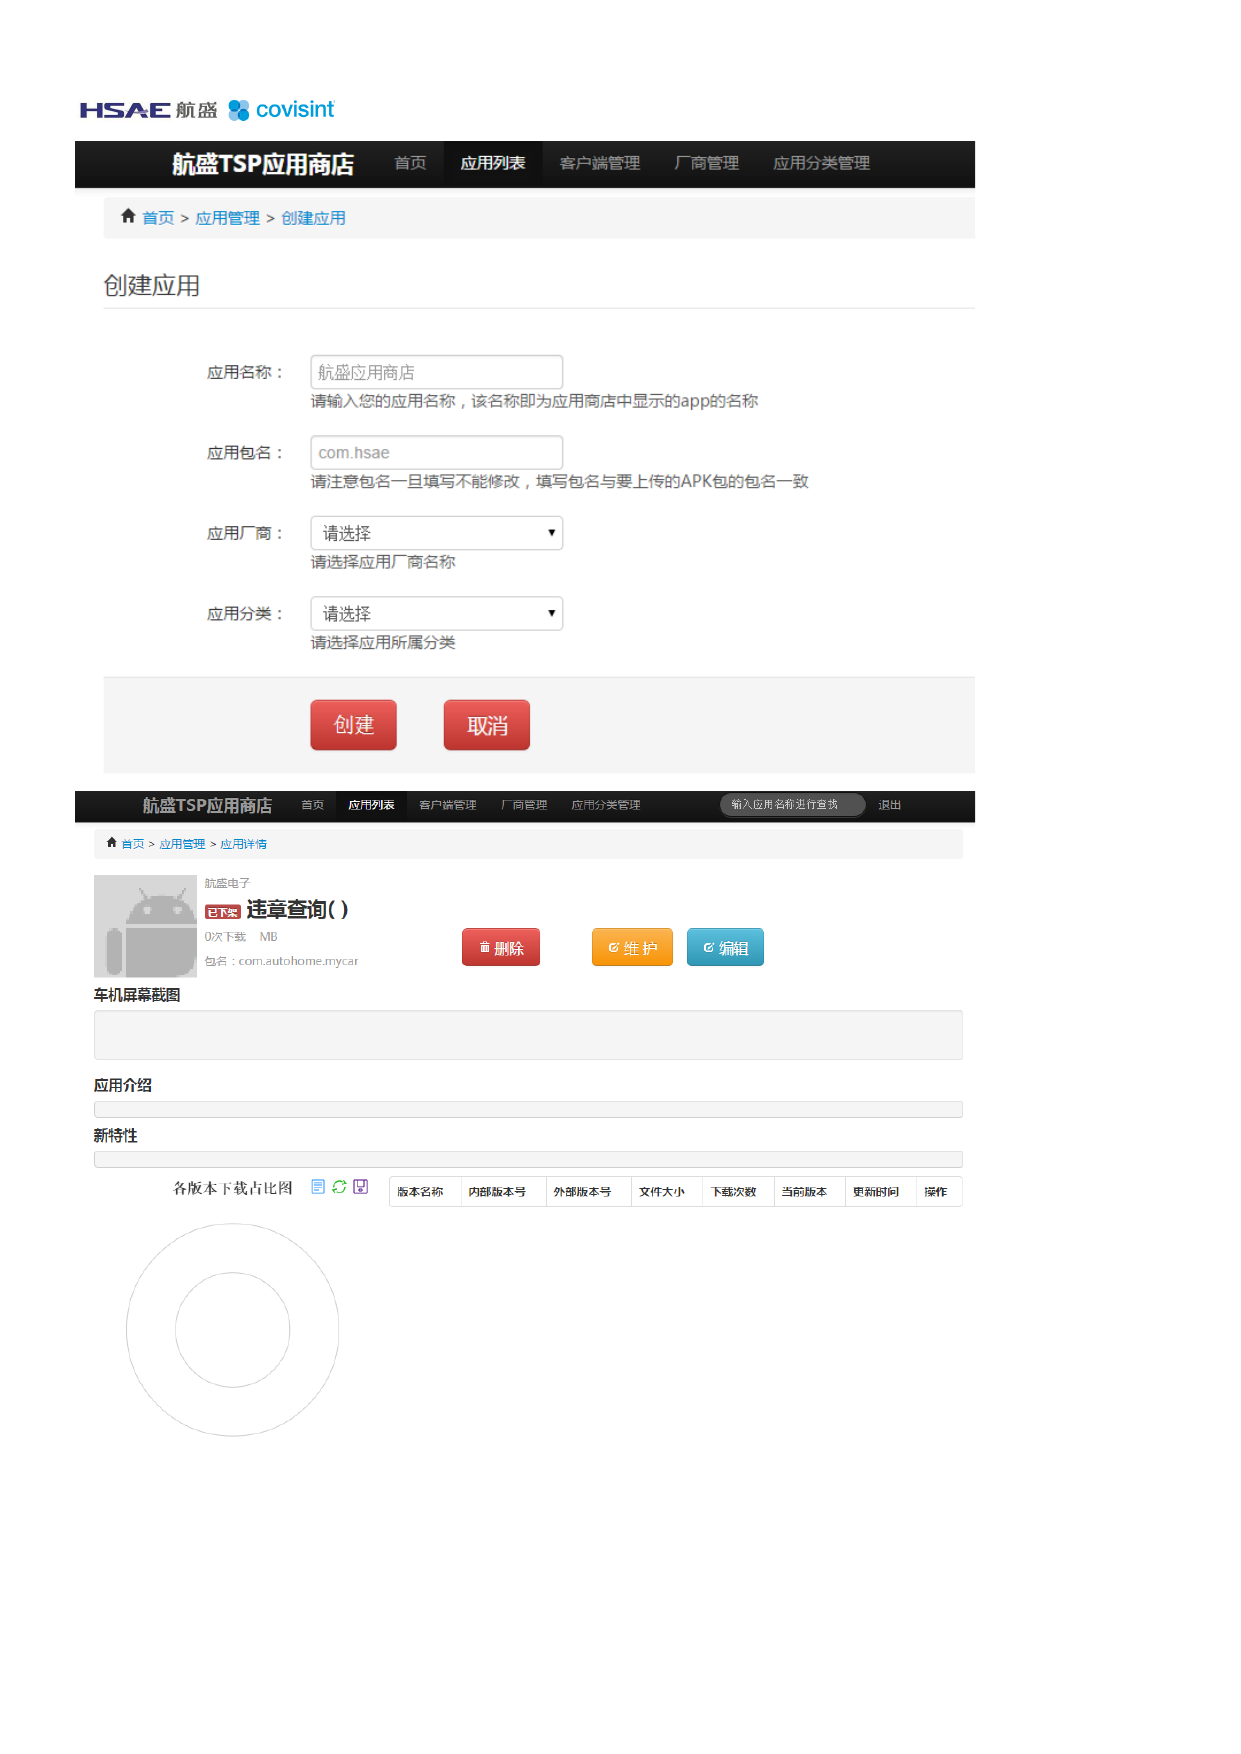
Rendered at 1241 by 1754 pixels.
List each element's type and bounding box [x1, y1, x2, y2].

picture [75, 89, 224, 132]
picture [228, 88, 335, 132]
picture [75, 141, 976, 778]
picture [75, 791, 976, 1443]
